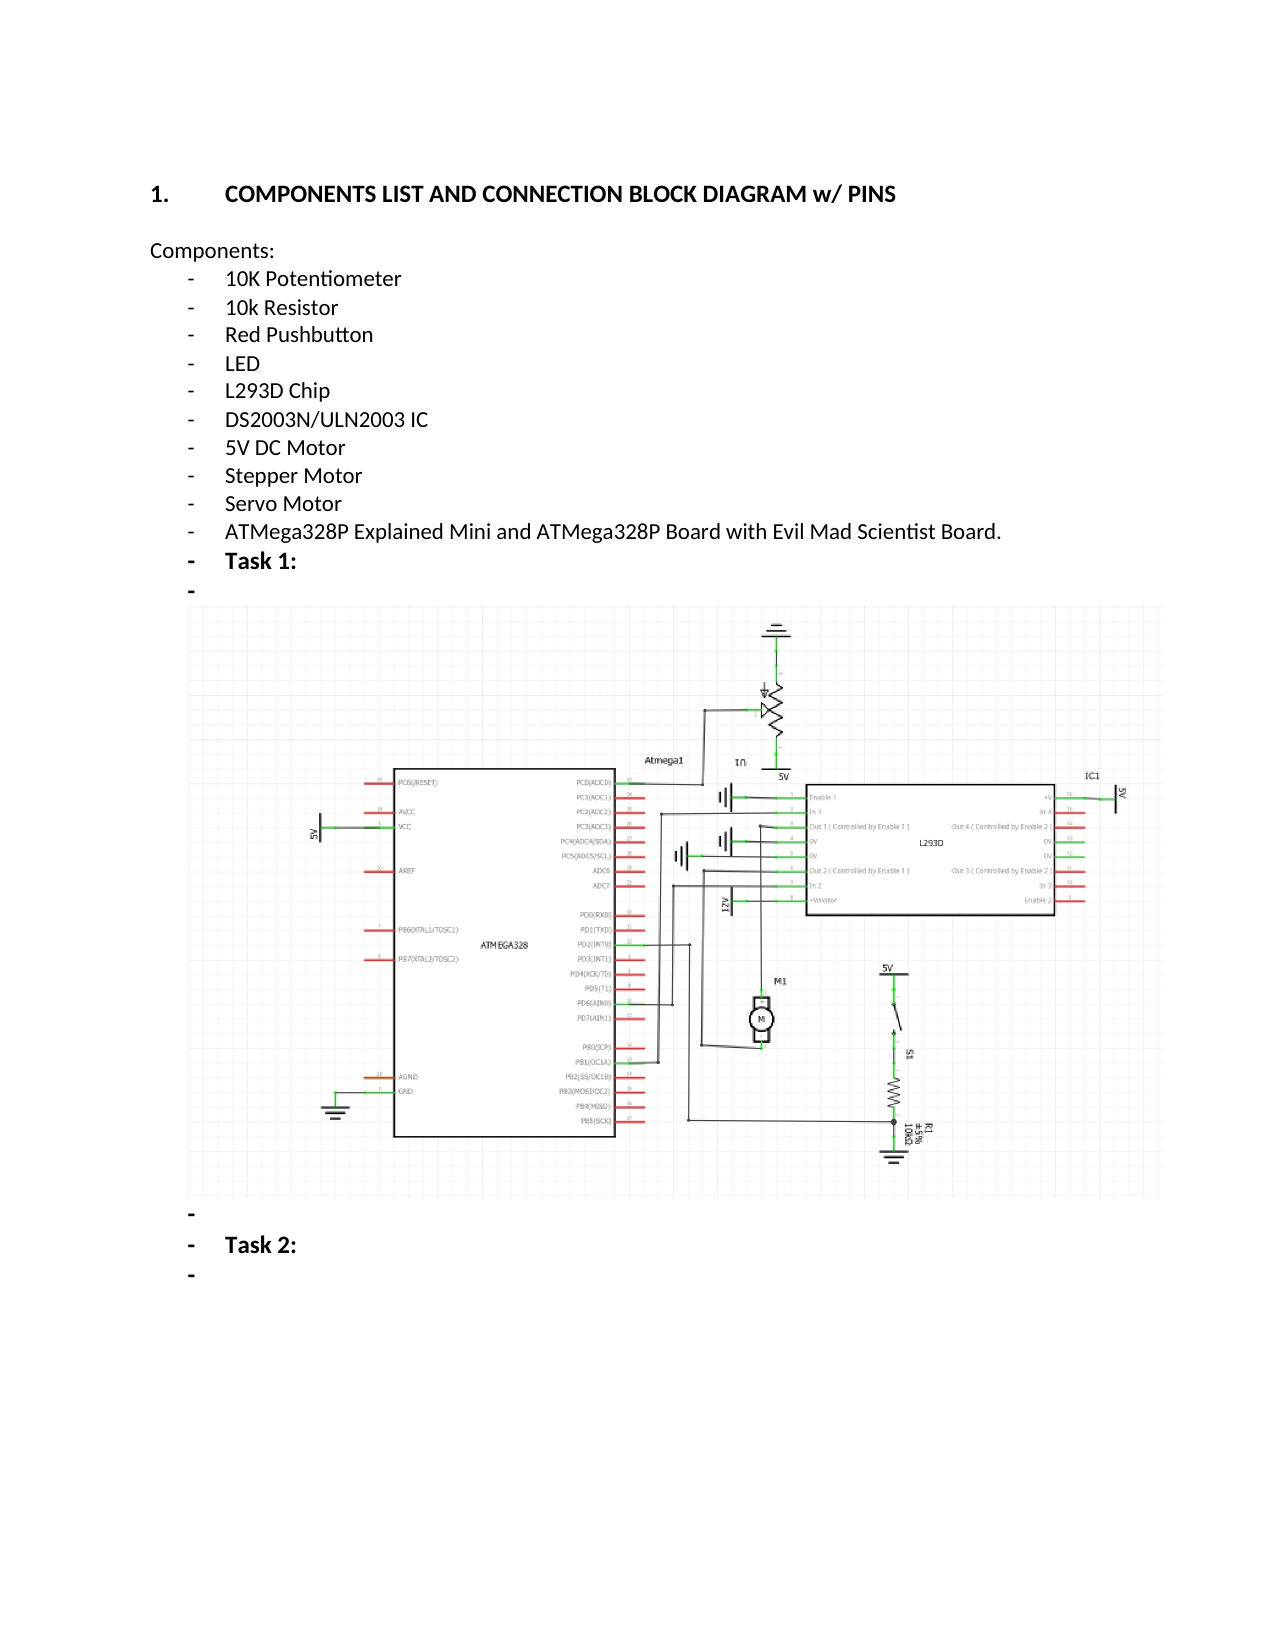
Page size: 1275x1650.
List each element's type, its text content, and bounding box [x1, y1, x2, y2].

list Stepper Motor [187, 461, 1125, 489]
list Task 1: [187, 545, 1125, 575]
list COMPONENTS LIST AND CONNECTION BLOCK DIAGRAM w/ PINS [150, 178, 1125, 208]
list Red Pushbutton [187, 321, 1125, 349]
list 10k Resistor [187, 293, 1125, 321]
list L293D Chip [187, 377, 1125, 405]
list LED [187, 349, 1125, 377]
text Components: [150, 237, 1125, 264]
list Task 2: [187, 1229, 1125, 1259]
list ATMega328P Explained Mini and ATMega328P Board with Evil Mad Scientist Board. [187, 517, 1125, 545]
list Servo Motor [187, 489, 1125, 517]
list 5V DC Motor [187, 433, 1125, 461]
list DS2003N/ULN2003 IC [187, 405, 1125, 433]
picture [187, 605, 1163, 1199]
list 10K Potentiometer [187, 264, 1125, 293]
